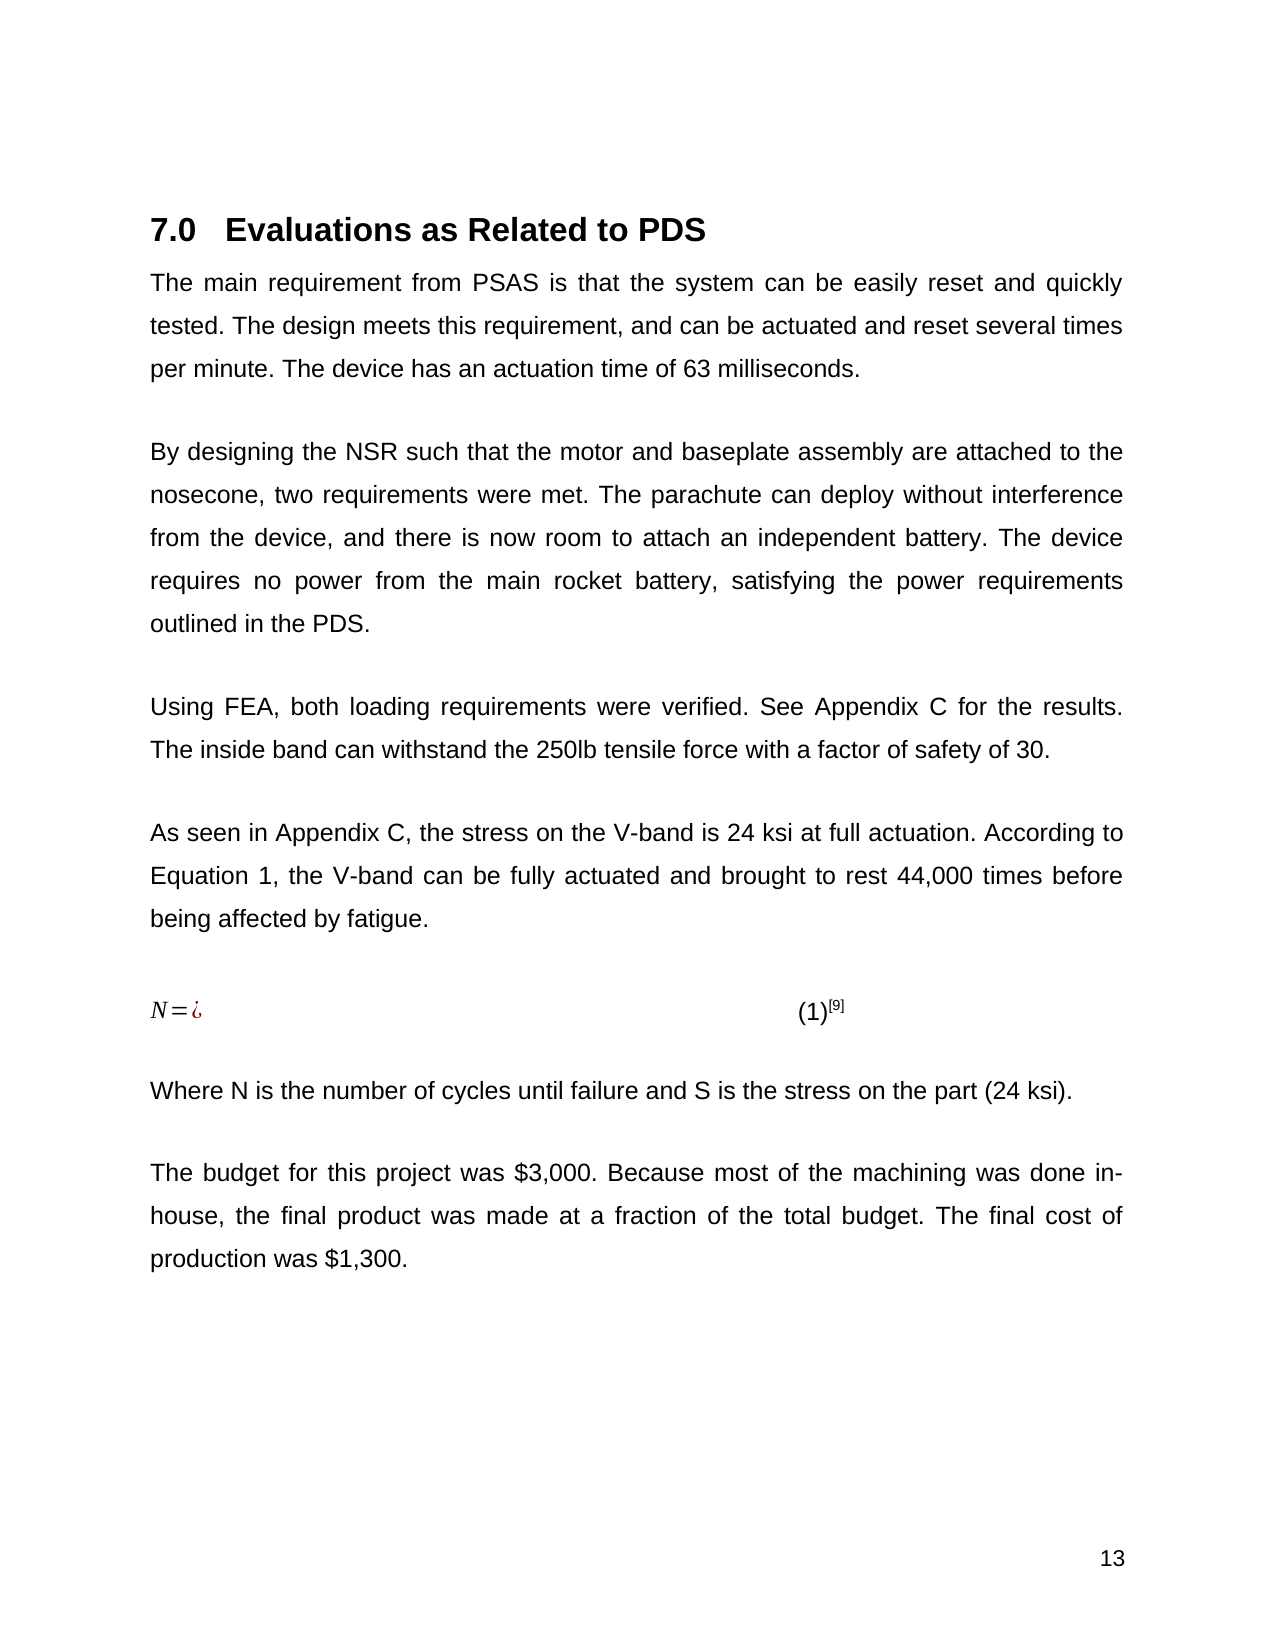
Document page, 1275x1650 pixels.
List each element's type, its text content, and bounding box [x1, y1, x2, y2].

text The budget for this project was $3,000. Because most of the machining was done in-house, the final product was made at a fraction of the total budget. The final cost of production was $1,300. [150, 1158, 1125, 1273]
table_header (1)[9] [787, 987, 1114, 1036]
text As seen in Appendix C, the stress on the V-band is 24 ksi at full actuation. According to Equation 1, the V-band can be fully actuated and brought to rest 44,000 times before being affected by fatigue. [150, 818, 1125, 933]
text By designing the NSR such that the motor and baseplate assembly are attached to the nosecone, two requirements were met. The parachute can deploy without interference from the device, and there is now room to attach an independent battery. The device requires no power from the main rocket battery, satisfying the power requirements outlined in the PDS. [150, 437, 1125, 638]
table_header [139, 987, 787, 1036]
text 7.0 Evaluations as Related to PDS [150, 210, 1125, 249]
text Using FEA, both loading requirements were verified. See Appendix C for the results. The inside band can withstand the 250lb tensile force with a factor of safety of 30. [150, 692, 1125, 764]
text Where N is the number of cycles until failure and S is the stress on the part (24 ksi). [150, 1076, 1125, 1104]
text The main requirement from PSAS is that the system can be easily reset and quickly tested. The design meets this requirement, and can be actuated and reset several times per minute. The device has an actuation time of 63 milliseconds. [150, 268, 1125, 383]
